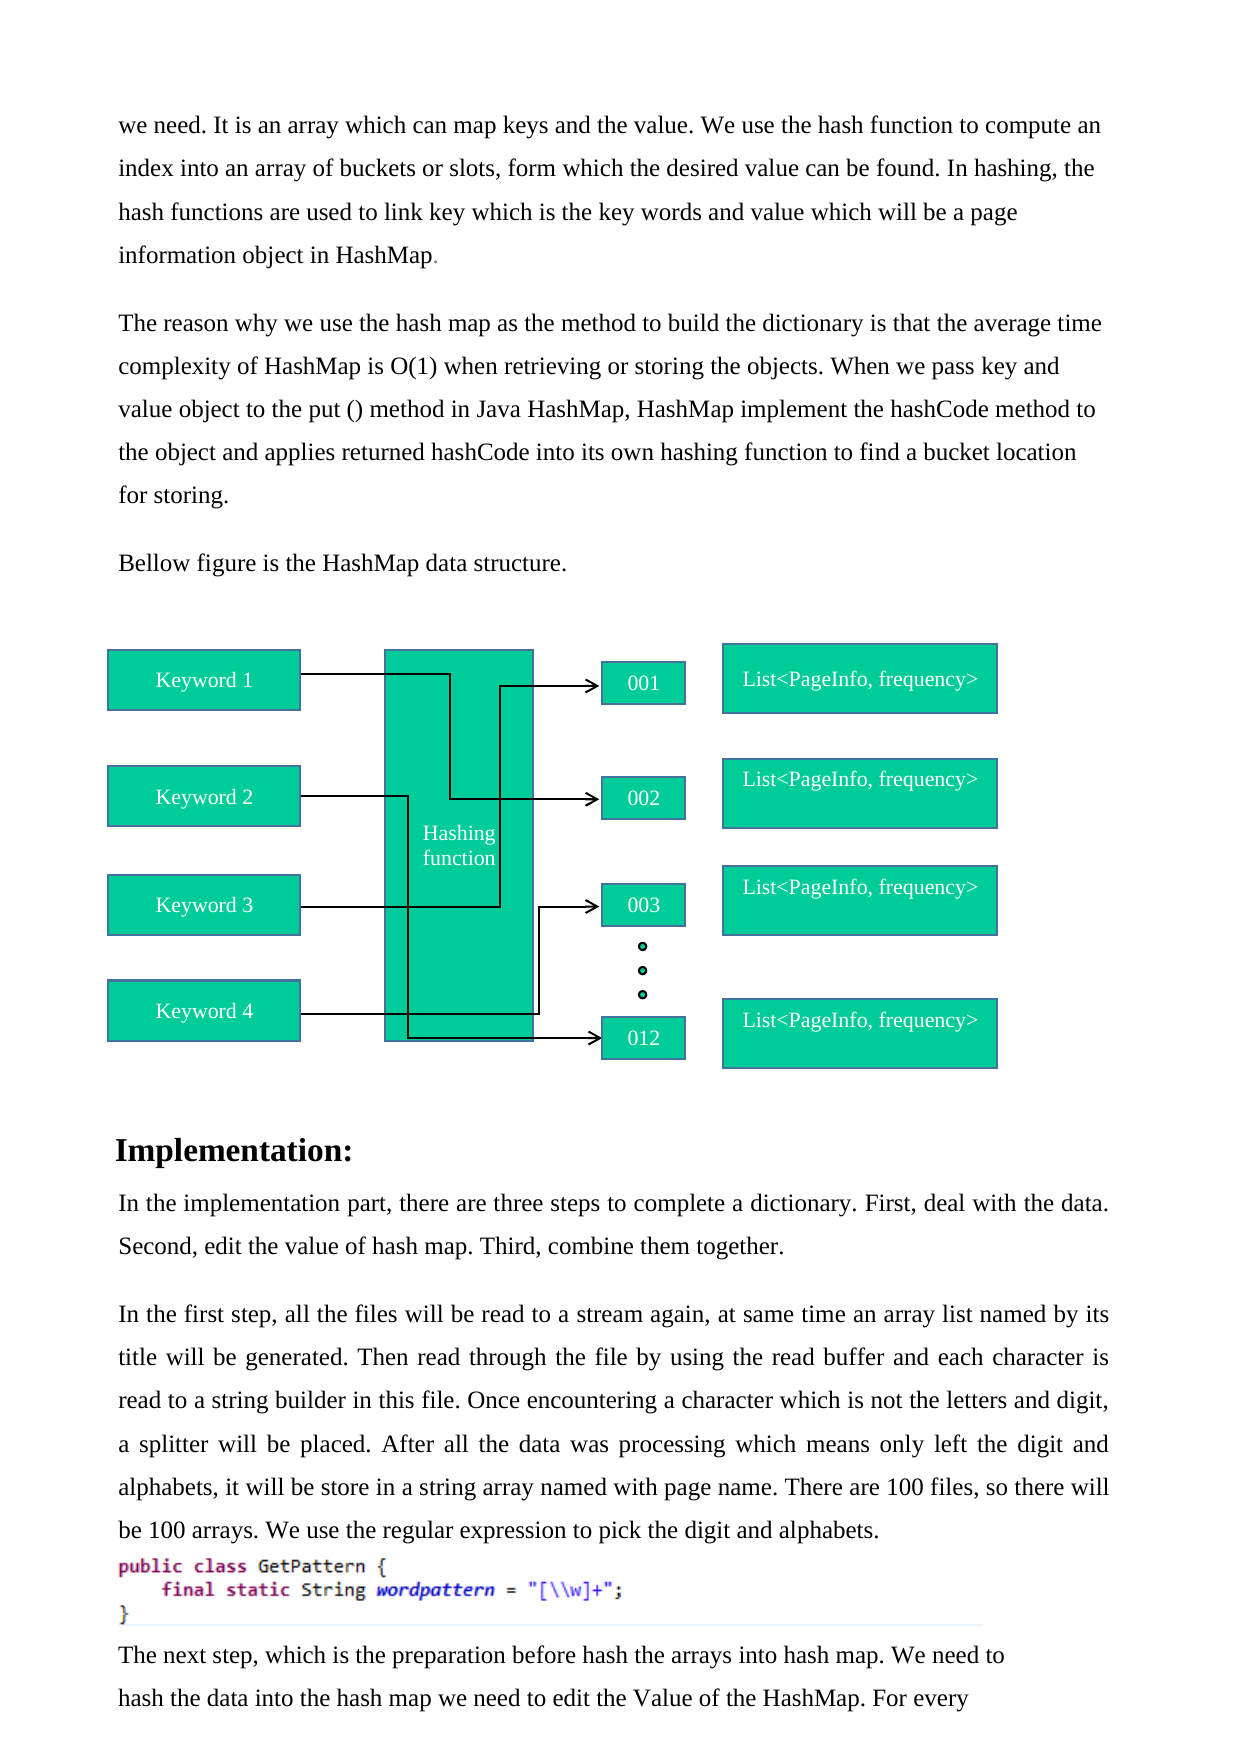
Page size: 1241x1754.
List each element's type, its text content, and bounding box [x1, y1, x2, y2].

text In the first step, all the files will be read to a stream again, at same time an array list named by its title will be generated. Then read through the file by using the read buffer and each character is read to a string builder in this file. Once encountering a character which is not the letters and digit, a splitter will be placed. After all the data was processing which means only left the digit and alphabets, it will be store in a string array named with page name. There are 100 files, so there will be 100 arrays. We use the regular expression to pick the digit and alphabets. [118, 1299, 1111, 1544]
text Implementation: [106, 617, 1134, 1169]
text In the implementation part, there are three steps to complete a dictionary. First, deal with the data. Second, edit the value of hash map. Third, combine them together. [118, 1188, 1111, 1260]
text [118, 1640, 1019, 1712]
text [118, 110, 1125, 268]
text Bellow figure is the HashMap data structure. [118, 548, 1105, 577]
picture [117, 1558, 984, 1626]
text The reason why we use the hash map as the method to build the dictionary is that the average time complexity of HashMap is O(1) when retrieving or storing the objects. When we pass key and value object to the put () method in Java HashMap, HashMap implement the hashCode method to the object and applies returned hashCode into its own hashing function to find a bucket location for storing. [118, 308, 1105, 509]
